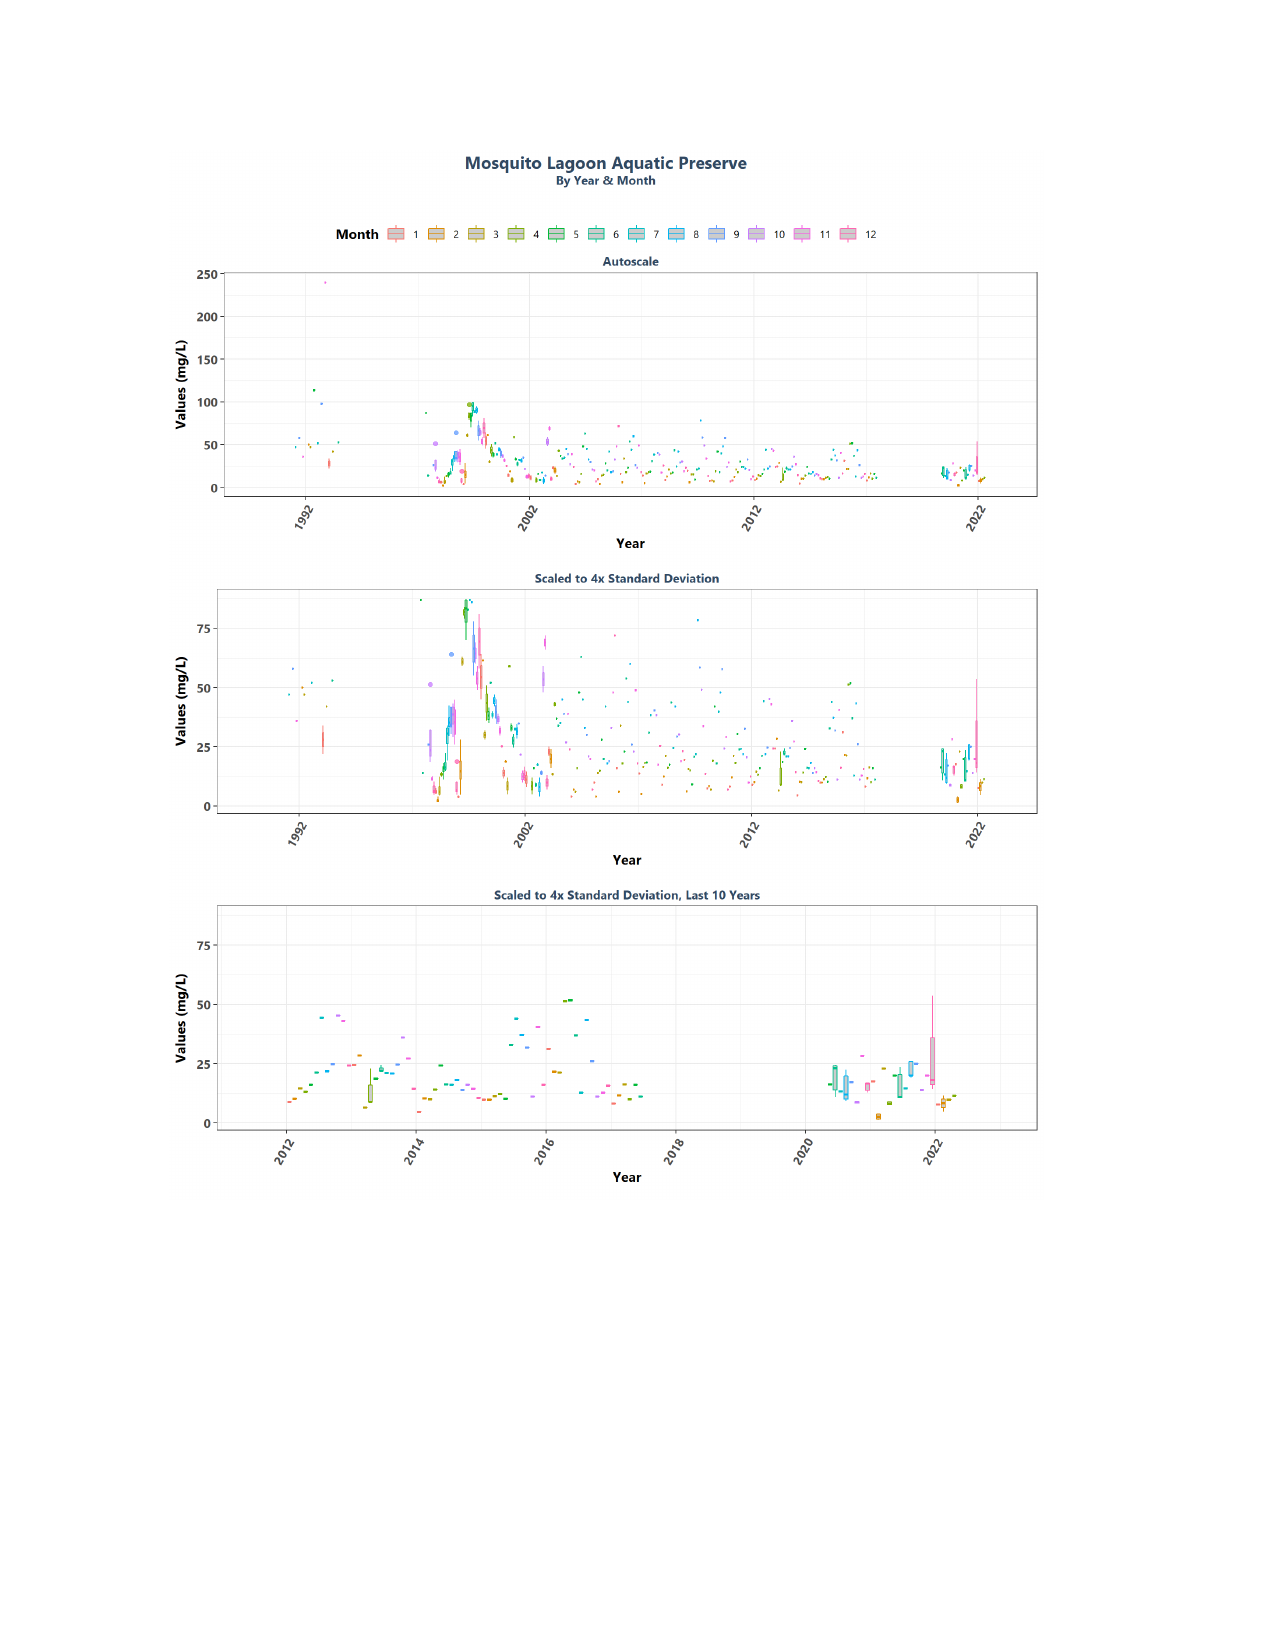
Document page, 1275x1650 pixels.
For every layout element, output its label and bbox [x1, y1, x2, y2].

picture [168, 150, 1044, 1200]
